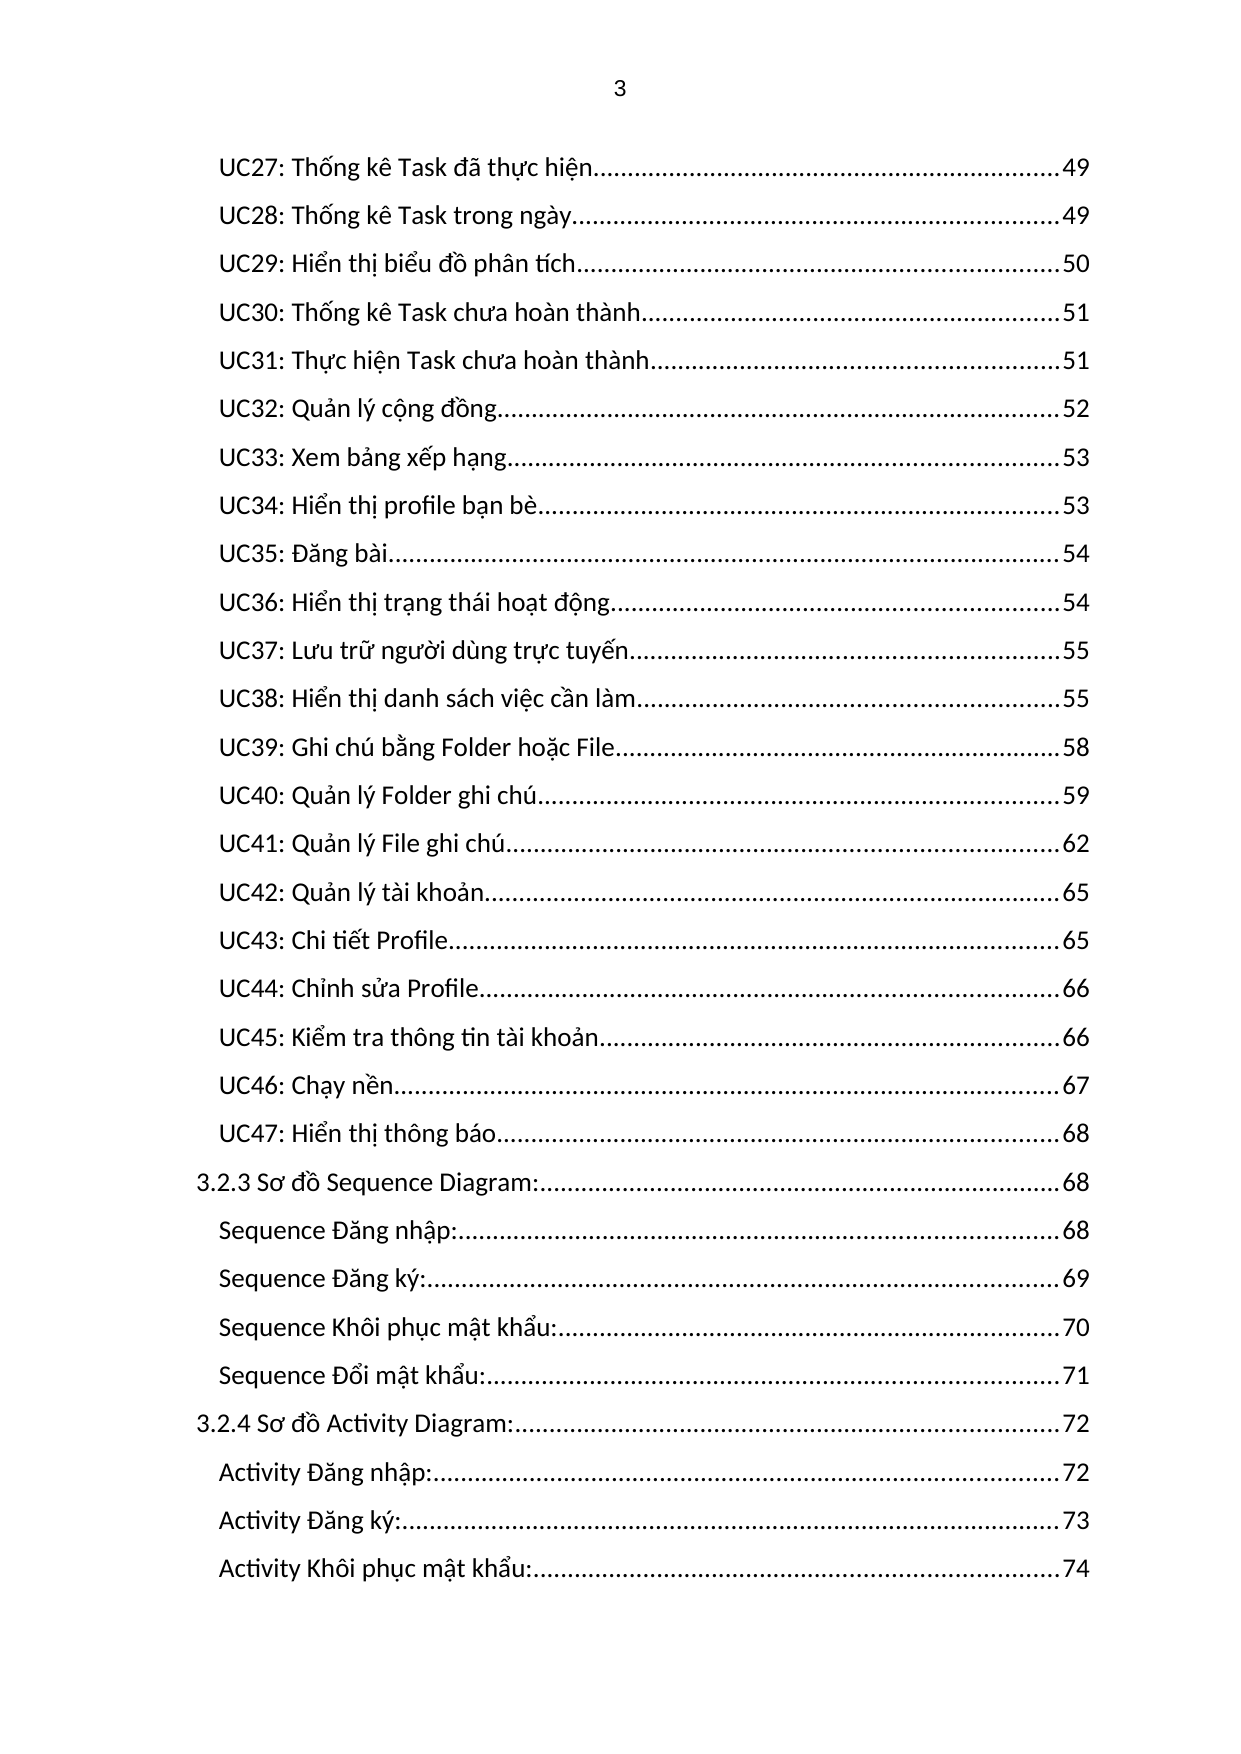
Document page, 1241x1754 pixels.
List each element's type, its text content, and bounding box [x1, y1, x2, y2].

text Activity Đăng nhập: 72 [219, 1455, 1090, 1488]
text UC29: Hiển thị biểu đồ phân tích 50 [219, 247, 1090, 280]
text UC35: Đăng bài 54 [219, 537, 1090, 570]
text UC32: Quản lý cộng đồng 52 [219, 392, 1090, 425]
text UC40: Quản lý Folder ghi chú 59 [219, 778, 1090, 811]
text Sequence Đổi mật khẩu: 71 [219, 1358, 1090, 1391]
text UC41: Quản lý File ghi chú 62 [219, 827, 1090, 860]
text UC31: Thực hiện Task chưa hoàn thành 51 [219, 343, 1090, 376]
text UC27: Thống kê Task đã thực hiện 49 [219, 150, 1090, 183]
text UC47: Hiển thị thông báo 68 [219, 1117, 1090, 1150]
text UC43: Chi tiết Profile 65 [219, 923, 1090, 956]
text UC33: Xem bảng xếp hạng 53 [219, 440, 1090, 473]
text Activity Đăng ký: 73 [219, 1503, 1090, 1536]
text Sequence Đăng nhập: 68 [219, 1213, 1090, 1246]
text 3.2.3 Sơ đồ Sequence Diagram: 68 [196, 1165, 1090, 1198]
text UC30: Thống kê Task chưa hoàn thành 51 [219, 295, 1090, 328]
text Activity Khôi phục mật khẩu: 74 [219, 1552, 1090, 1585]
text UC34: Hiển thị profile bạn bè 53 [219, 488, 1090, 521]
text UC46: Chạy nền 67 [219, 1068, 1090, 1101]
text UC45: Kiểm tra thông tin tài khoản 66 [219, 1020, 1090, 1053]
text 3.2.4 Sơ đồ Activity Diagram: 72 [196, 1407, 1090, 1440]
text UC42: Quản lý tài khoản 65 [219, 875, 1090, 908]
text Sequence Khôi phục mật khẩu: 70 [219, 1310, 1090, 1343]
text UC44: Chỉnh sửa Profile 66 [219, 972, 1090, 1005]
text UC38: Hiển thị danh sách việc cần làm 55 [219, 682, 1090, 715]
text UC37: Lưu trữ người dùng trực tuyến 55 [219, 633, 1090, 666]
text UC28: Thống kê Task trong ngày 49 [219, 198, 1090, 231]
text Sequence Đăng ký: 69 [219, 1262, 1090, 1295]
text UC36: Hiển thị trạng thái hoạt động 54 [219, 585, 1090, 618]
text UC39: Ghi chú bằng Folder hoặc File 58 [219, 730, 1090, 763]
